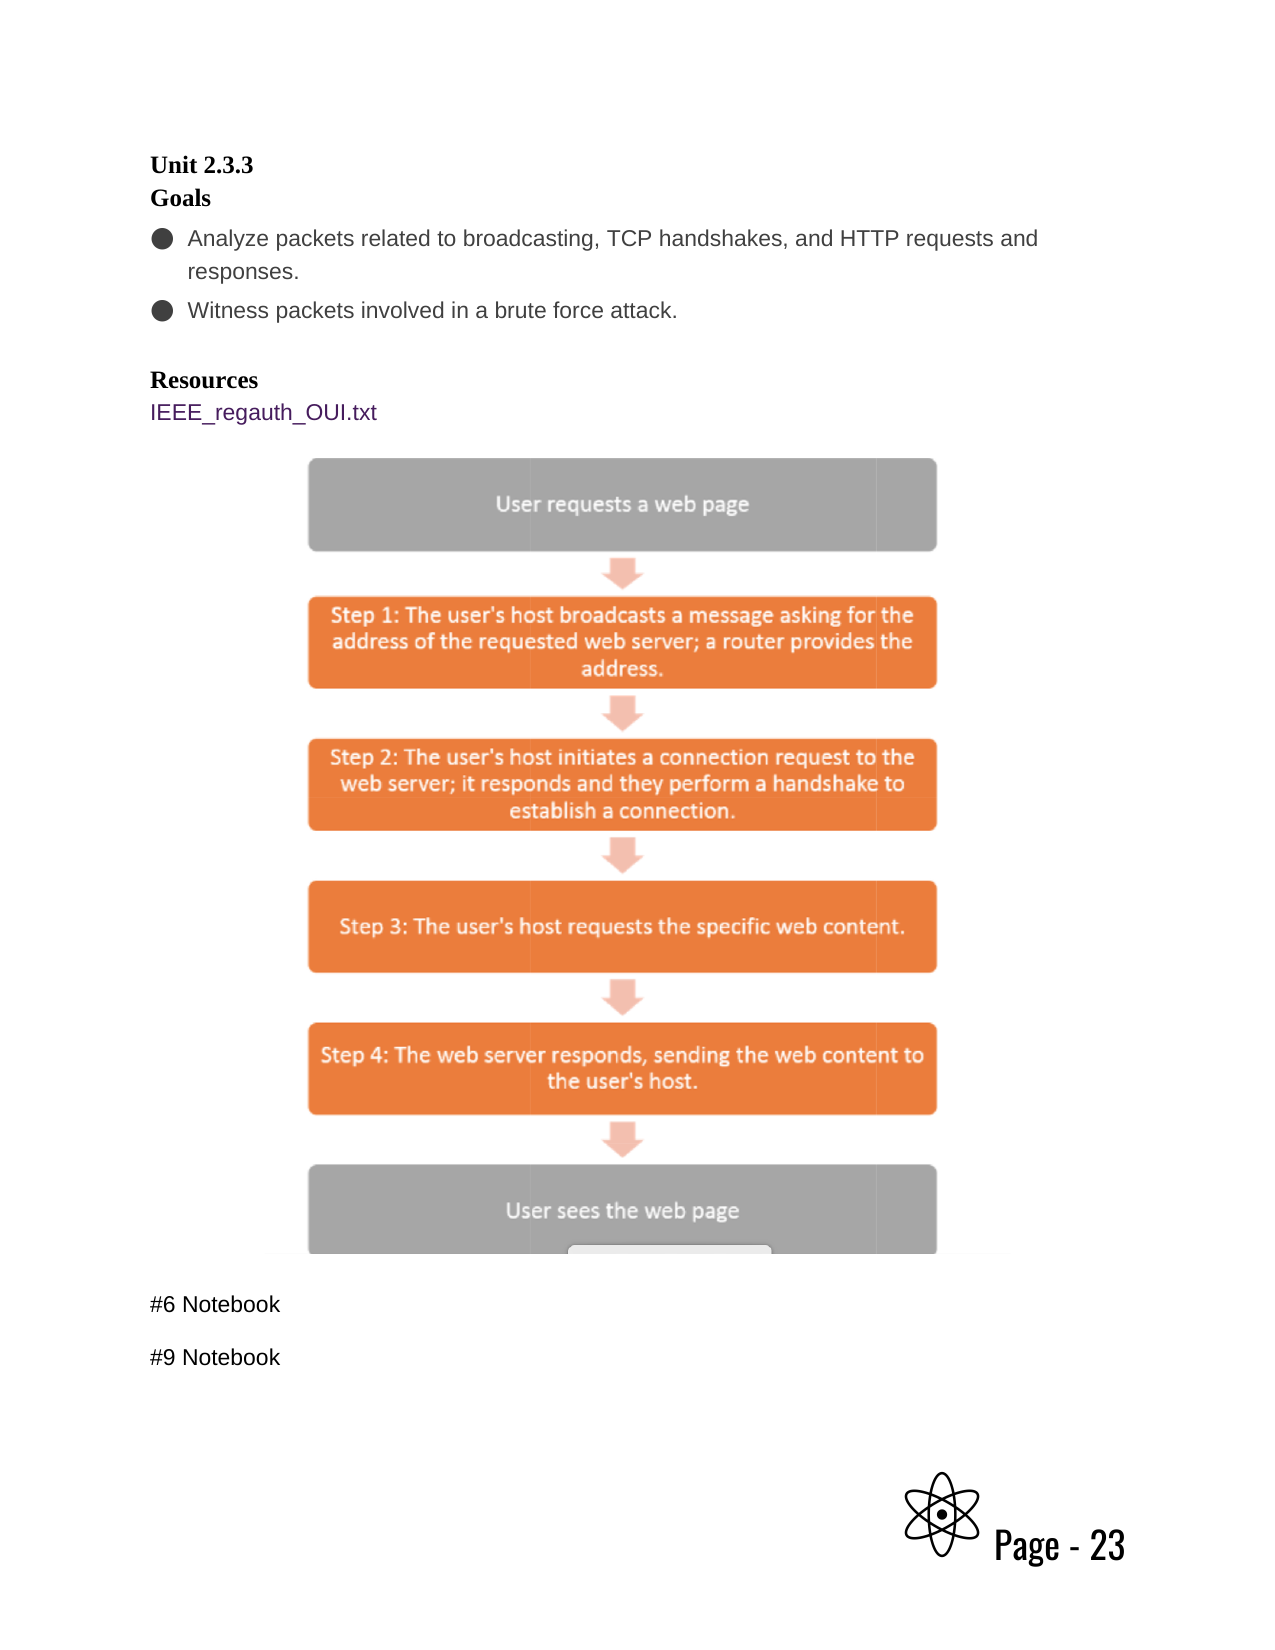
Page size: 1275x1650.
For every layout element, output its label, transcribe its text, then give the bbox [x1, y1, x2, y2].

list Witness packets involved in a brute force attack. [150, 288, 1125, 327]
text Goals [150, 183, 1125, 212]
picture [264, 458, 1011, 1254]
text Unit 2.3.3 [150, 150, 1125, 179]
text #6 Notebook [150, 1291, 1125, 1317]
text IEEE_regauth_OUI.txt [150, 398, 1125, 425]
text Resources [150, 366, 1125, 394]
list Analyze packets related to broadcasting, TCP handshakes, and HTTP requests and responses. [150, 216, 1125, 284]
picture [896, 1468, 988, 1561]
text #9 Notebook [150, 1344, 1125, 1370]
